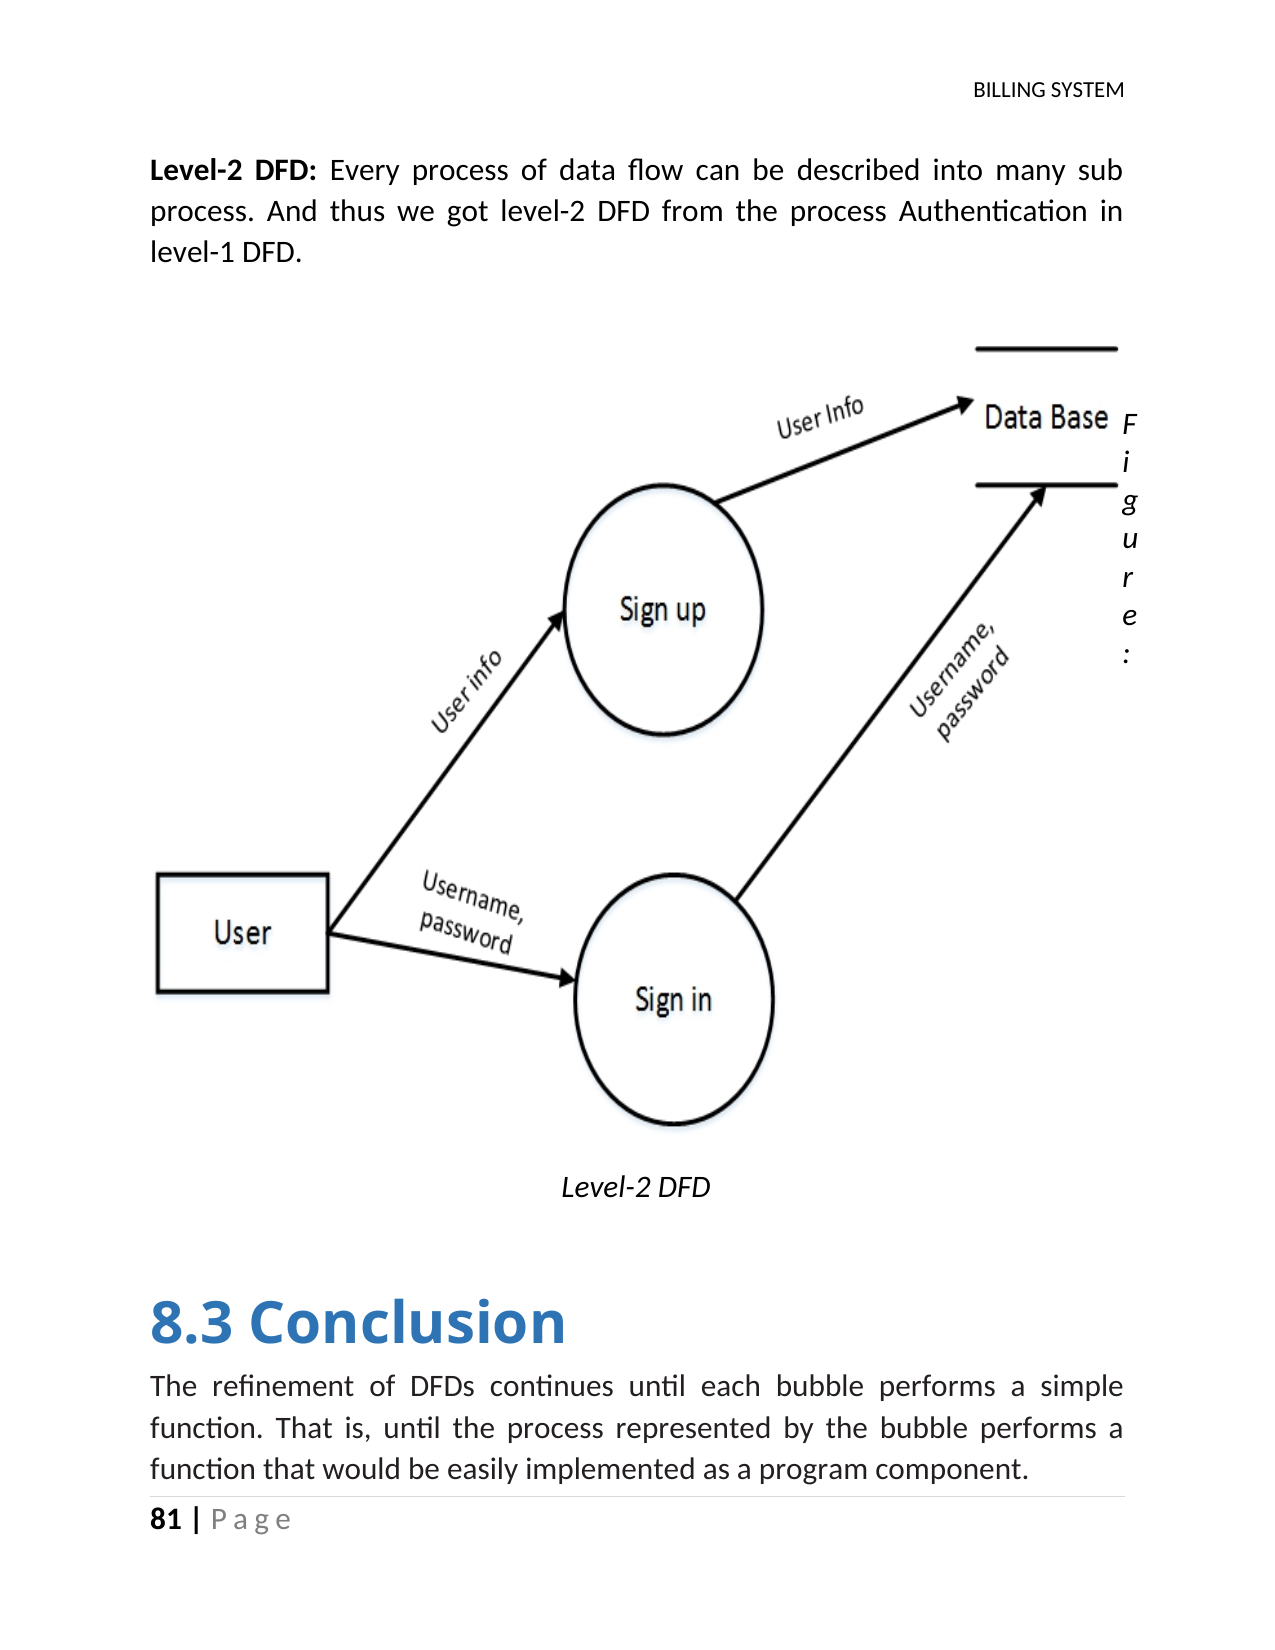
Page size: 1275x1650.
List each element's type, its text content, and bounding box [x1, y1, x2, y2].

picture [150, 346, 1122, 1134]
text Level-2 DFD: Every process of data flow can be described into many sub process. And thus we got level-2 DFD from the process Authentication in level-1 DFD. [150, 150, 1125, 270]
subtitle 8.3 Conclusion [150, 1281, 1125, 1360]
text Figure 29: Level-2 DFD [150, 622, 1125, 1205]
text The refinement of DFDs continues until each bubble performs a simple function. That is, until the process represented by the bubble performs a function that would be easily implemented as a program component. [150, 1367, 1125, 1487]
